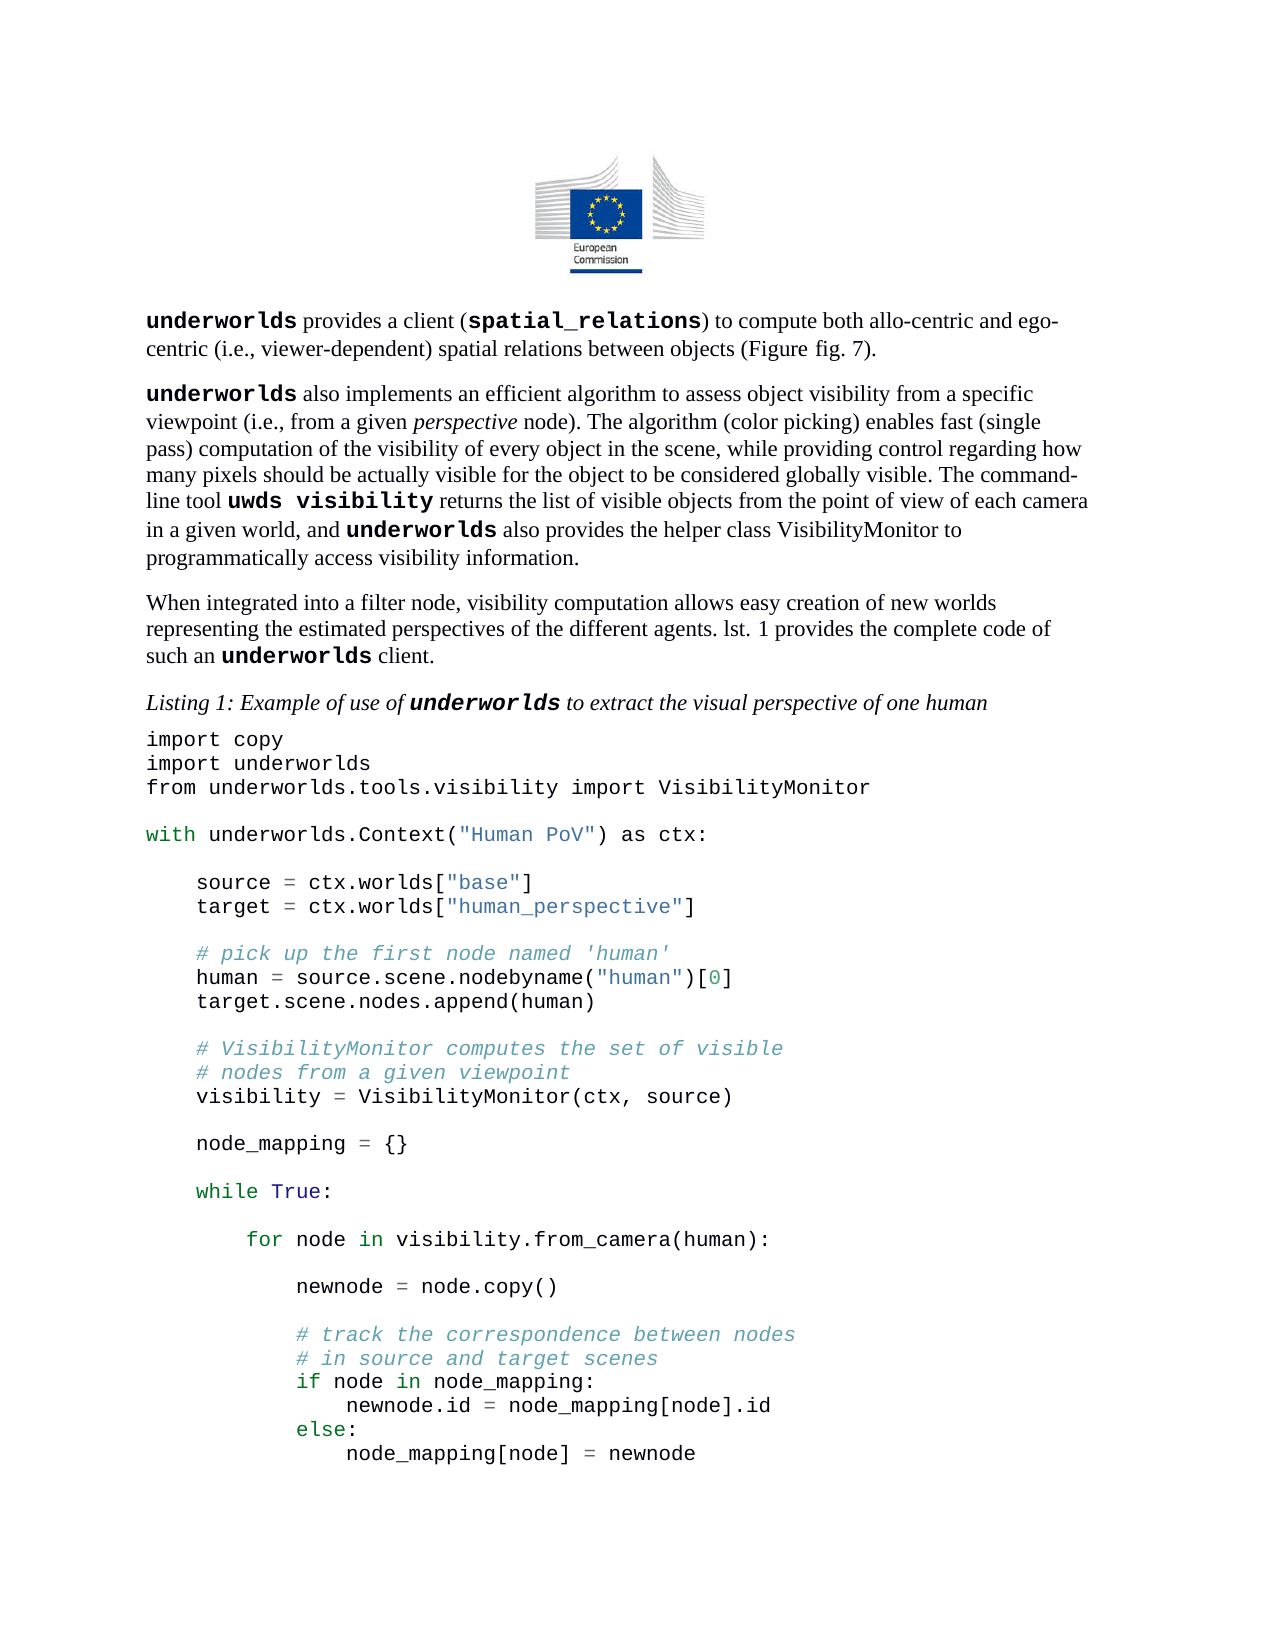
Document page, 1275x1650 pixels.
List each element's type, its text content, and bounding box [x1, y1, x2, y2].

text When integrated into a filter node, visibility computation allows easy creation of new worlds representing the estimated perspectives of the different agents. lst. 1 provides the complete code of such an underworlds client. [146, 589, 1090, 670]
text underworlds provides a client (spatial_relations) to compute both allo-centric and ego-centric (i.e., viewer-dependent) spatial relations between objects (Figure fig. 7). [146, 307, 1090, 361]
text underworlds also implements an efficient algorithm to assess object visibility from a specific viewpoint (i.e., from a given perspective node). The algorithm (color picking) enables fast (single pass) computation of the visibility of every object in the scene, while providing control regarding how many pixels should be actually visible for the object to be considered globally visible. The command-line tool uwds visibility returns the list of visible objects from the point of view of each camera in a given world, and underworlds also provides the helper class VisibilityMonitor to programmatically access visibility information. [146, 380, 1090, 570]
text Listing 1: Example of use of underworlds to extract the visual perspective of one human [146, 689, 1090, 717]
picture [491, 150, 745, 278]
